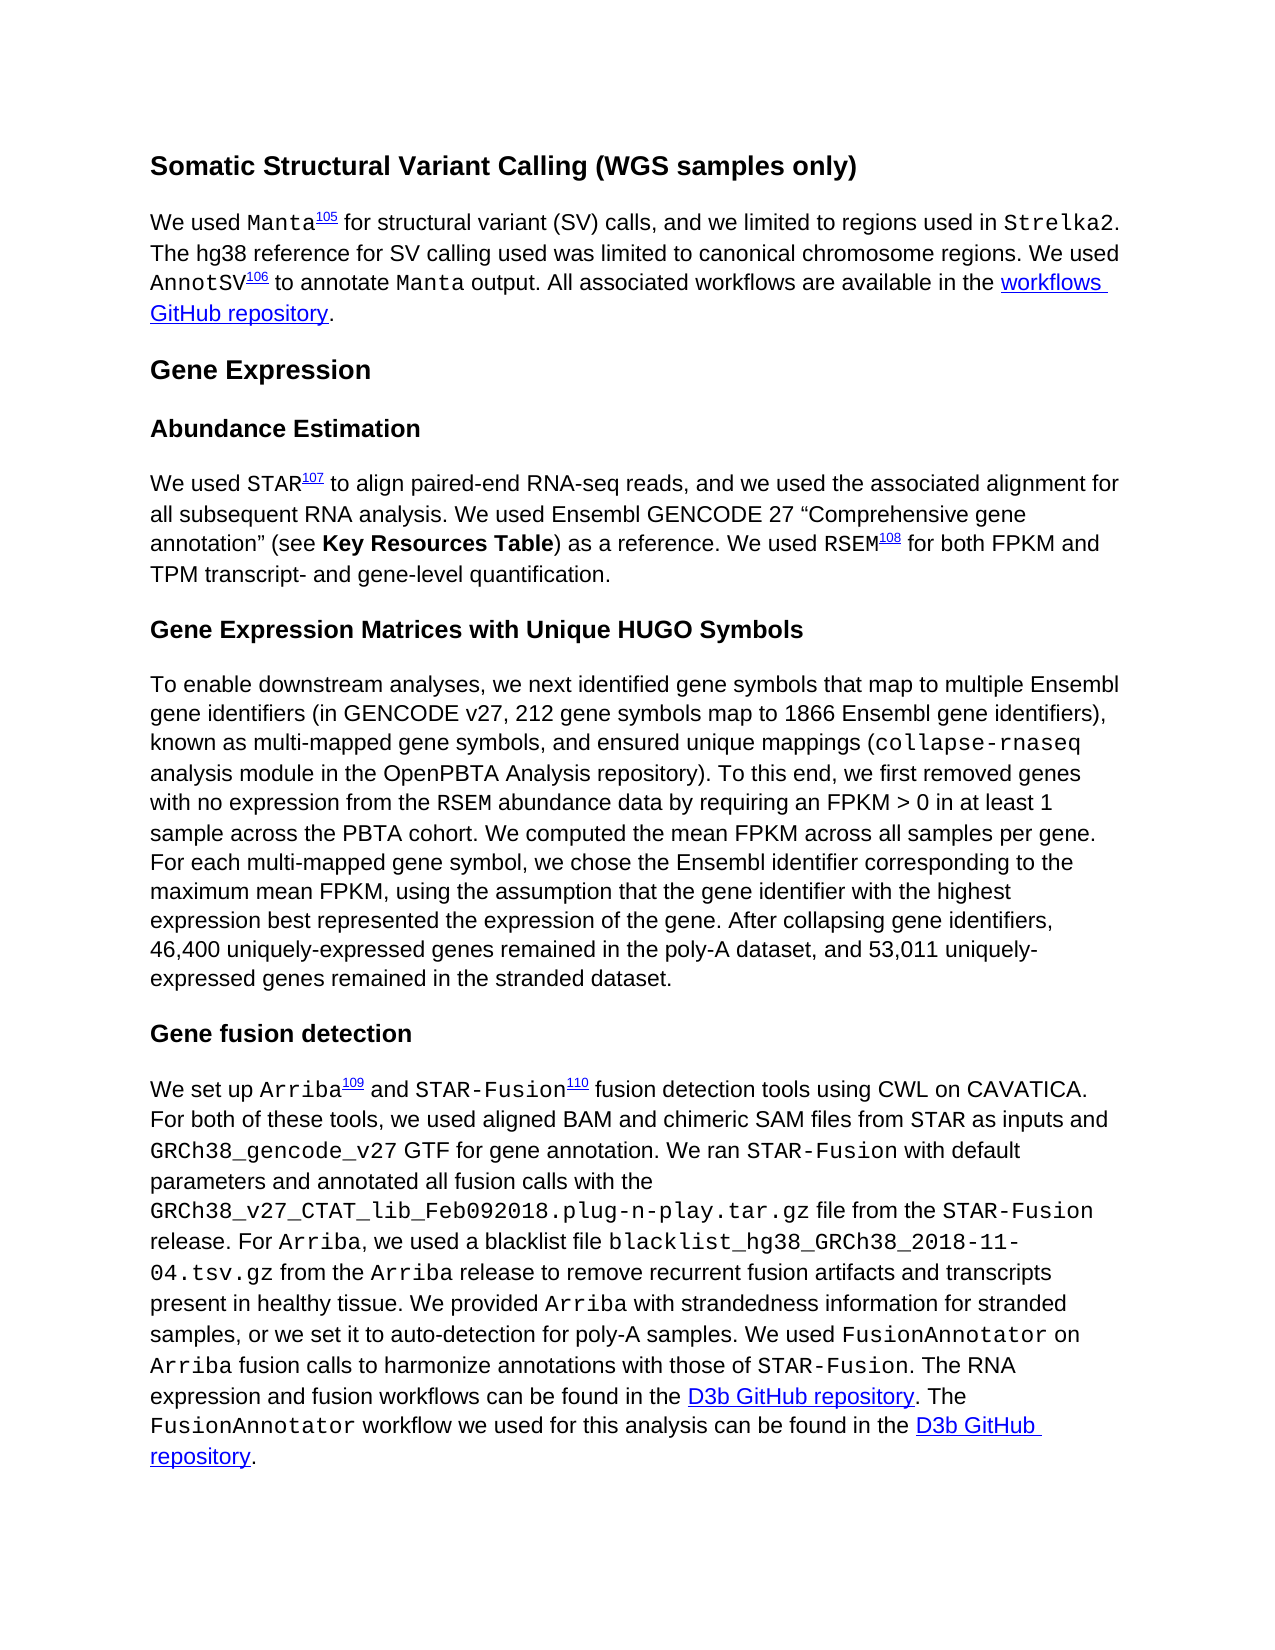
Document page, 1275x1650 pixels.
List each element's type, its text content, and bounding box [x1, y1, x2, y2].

subtitle Abundance Estimation [150, 413, 1125, 442]
text We set up Arriba109 and STAR-Fusion110 fusion detection tools using CWL on CAVATICA. For both of these tools, we used aligned BAM and chimeric SAM files from STAR as inputs and GRCh38_gencode_v27 GTF for gene annotation. We ran STAR-Fusion with default parameters and annotated all fusion calls with the GRCh38_v27_CTAT_lib_Feb092018.plug-n-play.tar.gz file from the STAR-Fusion release. For Arriba, we used a blacklist file blacklist_hg38_GRCh38_2018-11-04.tsv.gz from the Arriba release to remove recurrent fusion artifacts and transcripts present in healthy tissue. We provided Arriba with strandedness information for stranded samples, or we set it to auto-detection for poly-A samples. We used FusionAnnotator on Arriba fusion calls to harmonize annotations with those of STAR-Fusion. The RNA expression and fusion workflows can be found in the D3b GitHub repository. The FusionAnnotator workflow we used for this analysis can be found in the D3b GitHub repository. [150, 1076, 1125, 1469]
text To enable downstream analyses, we next identified gene symbols that map to multiple Ensembl gene identifiers (in GENCODE v27, 212 gene symbols map to 1866 Ensembl gene identifiers), known as multi-mapped gene symbols, and ensured unique mappings (collapse-rnaseq analysis module in the OpenPBTA Analysis repository). To this end, we first removed genes with no expression from the RSEM abundance data by requiring an FPKM > 0 in at least 1 sample across the PBTA cohort. We computed the mean FPKM across all samples per gene. For each multi-mapped gene symbol, we chose the Ensembl identifier corresponding to the maximum mean FPKM, using the assumption that the gene identifier with the highest expression best represented the expression of the gene. After collapsing gene identifiers, 46,400 uniquely-expressed genes remained in the poly-A dataset, and 53,011 uniquely-expressed genes remained in the stranded dataset. [150, 671, 1125, 991]
subtitle Gene Expression [150, 354, 1125, 385]
text We used Manta105 for structural variant (SV) calls, and we limited to regions used in Strelka2. The hg38 reference for SV calling used was limited to canonical chromosome regions. We used AnnotSV106 to annotate Manta output. All associated workflows are available in the workflows GitHub repository. [150, 209, 1125, 327]
subtitle Somatic Structural Variant Calling (WGS samples only) [150, 150, 1125, 181]
subtitle Gene fusion detection [150, 1019, 1125, 1048]
text We used STAR107 to align paired-end RNA-seq reads, and we used the associated alignment for all subsequent RNA analysis. We used Ensembl GENCODE 27 “Comprehensive gene annotation” (see Key Resources Table) as a reference. We used RSEM108 for both FPKM and TPM transcript- and gene-level quantification. [150, 470, 1125, 587]
subtitle Gene Expression Matrices with Unique HUGO Symbols [150, 615, 1125, 644]
